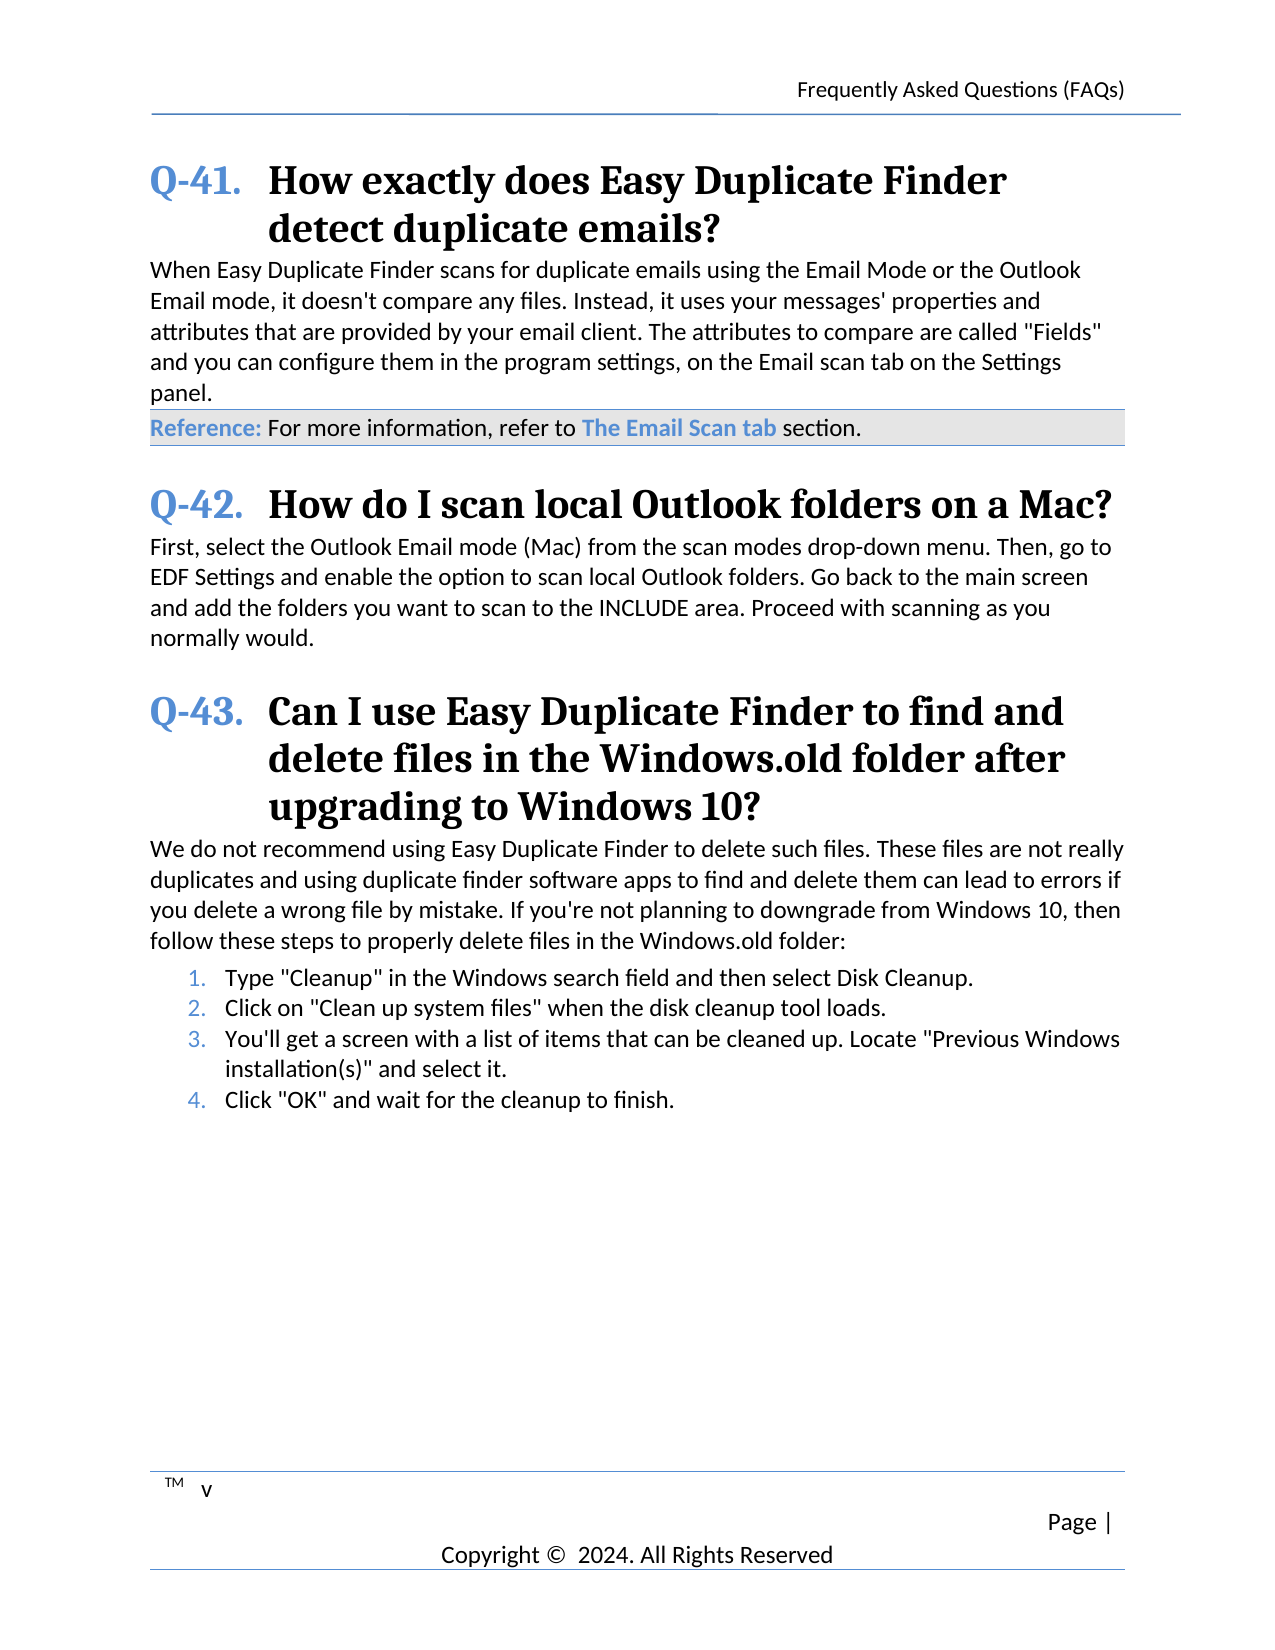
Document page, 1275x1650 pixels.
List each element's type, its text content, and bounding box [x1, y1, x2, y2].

text We do not recommend using Easy Duplicate Finder to delete such files. These files are not really duplicates and using duplicate finder software apps to find and delete them can lead to errors if you delete a wrong file by mistake. If you're not planning to downgrade from Windows 10, then follow these steps to properly delete files in the Windows.old folder: [150, 833, 1125, 955]
text Reference: For more information, refer to The Email Scan tab section. [150, 410, 1125, 445]
text How exactly does Easy Duplicate Finder detect duplicate emails? [150, 157, 1125, 252]
list Click "OK" and wait for the cleanup to finish. [187, 1084, 1125, 1115]
text When Easy Duplicate Finder scans for duplicate emails using the Email Mode or the Outlook Email mode, it doesn't compare any files. Instead, it uses your messages' properties and attributes that are provided by your email client. The attributes to compare are called "Fields" and you can configure them in the program settings, on the Email scan tab on the Settings panel. [150, 254, 1125, 407]
text Can I use Easy Duplicate Finder to find and delete files in the Windows.old folder after upgrading to Windows 10? [150, 687, 1125, 831]
list Type "Cleanup" in the Windows search field and then select Disk Cleanup. [187, 962, 1125, 993]
text How do I scan local Outlook folders on a Mac? [150, 481, 1125, 529]
list Click on "Clean up system files" when the disk cleanup tool loads. [187, 993, 1125, 1023]
list You'll get a screen with a list of items that can be cleaned up. Locate "Previous Windows installation(s)" and select it. [187, 1023, 1125, 1084]
text First, select the Outlook Email mode (Mac) from the scan modes drop-down menu. Then, go to EDF Settings and enable the option to scan local Outlook folders. Go back to the main screen and add the folders you want to scan to the INCLUDE area. Proceed with scanning as you normally would. [150, 531, 1125, 653]
